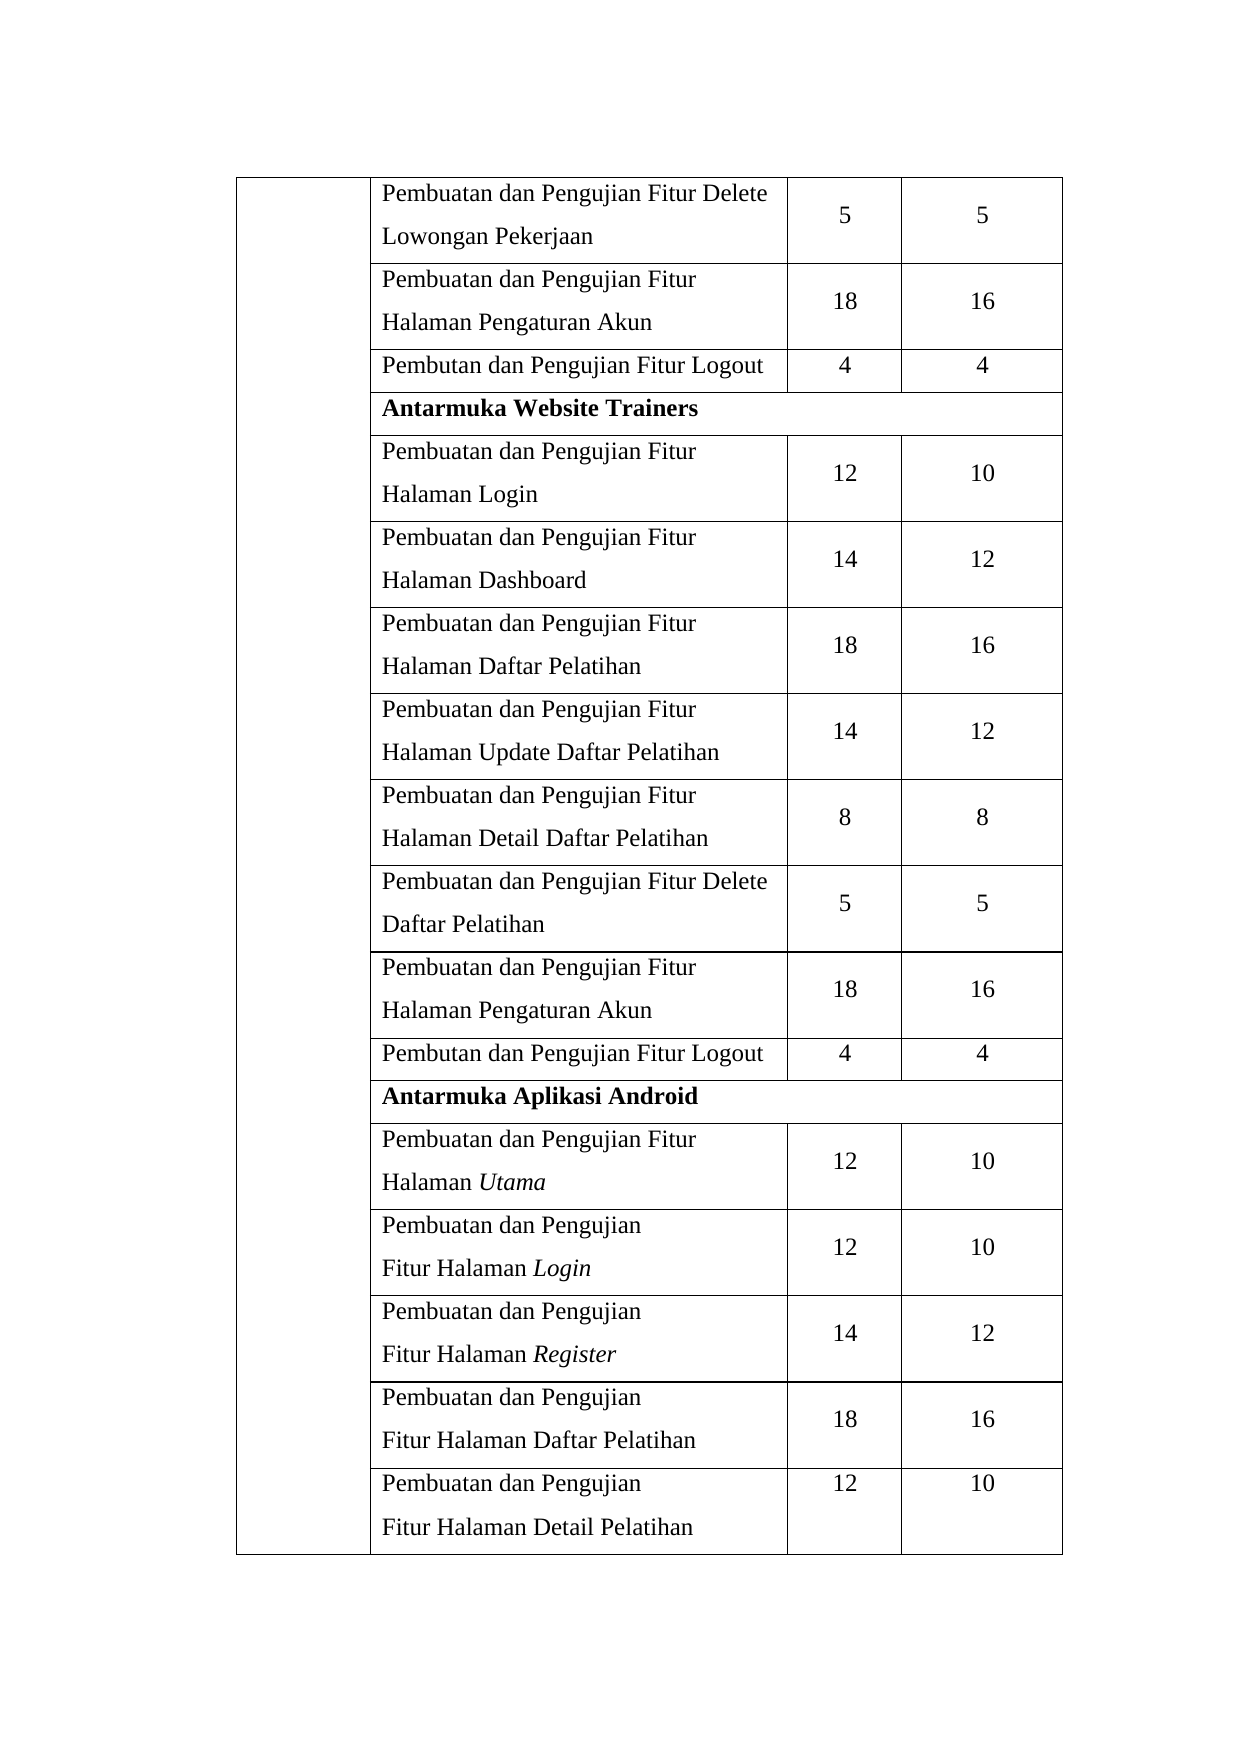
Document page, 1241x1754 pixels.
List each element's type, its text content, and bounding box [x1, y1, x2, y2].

table_cell Pembuatan dan Pengujian Fitur Halaman Login [371, 1210, 787, 1295]
table_cell 18 [788, 264, 901, 349]
table_cell Pembuatan dan Pengujian Fitur Delete Lowongan Pekerjaan [371, 178, 787, 263]
table_cell Pembuatan dan Pengujian Fitur Halaman Daftar Pelatihan [371, 608, 787, 693]
table_cell Pembuatan dan Pengujian Fitur Halaman Detail Daftar Pelatihan [371, 780, 787, 865]
table_cell Pembuatan dan Pengujian Fitur Halaman Daftar Pelatihan [371, 1383, 787, 1467]
table_cell 18 [788, 953, 901, 1037]
table_cell 14 [788, 522, 901, 607]
table_cell 5 [902, 866, 1062, 951]
table_cell 10 [902, 1210, 1062, 1295]
table_cell 18 [788, 608, 901, 693]
table_cell Pembuatan dan Pengujian Fitur Halaman Register [371, 1296, 787, 1381]
table_cell 4 [788, 1039, 901, 1080]
table_cell Pembutan dan Pengujian Fitur Logout [371, 350, 787, 392]
table_cell 12 [788, 436, 901, 521]
table_cell 5 [788, 178, 901, 263]
table_cell 10 [902, 1469, 1062, 1553]
table_cell Pembuatan dan Pengujian Fitur Halaman Dashboard [371, 522, 787, 607]
table_cell 16 [902, 608, 1062, 693]
table_cell Pembuatan dan Pengujian Fitur Delete Daftar Pelatihan [371, 866, 787, 951]
table_cell Pembuatan dan Pengujian Fitur Halaman Detail Pelatihan [371, 1469, 787, 1553]
table_cell 18 [788, 1383, 901, 1467]
table_cell 4 [902, 350, 1062, 392]
table_cell Pembuatan dan Pengujian Fitur Halaman Pengaturan Akun [371, 953, 787, 1037]
table_cell 12 [788, 1124, 901, 1209]
table_cell Pembuatan dan Pengujian Fitur Halaman Update Daftar Pelatihan [371, 694, 787, 779]
table_cell 12 [902, 1296, 1062, 1381]
table_cell 10 [902, 1124, 1062, 1209]
table_cell 10 [902, 436, 1062, 521]
table_cell 8 [788, 780, 901, 865]
table_cell 4 [788, 350, 901, 392]
table_cell 5 [902, 178, 1062, 263]
table_cell 12 [788, 1210, 901, 1295]
table_cell Pembuatan dan Pengujian Fitur Halaman Pengaturan Akun [371, 264, 787, 349]
table_cell 16 [902, 953, 1062, 1037]
table_cell 12 [902, 522, 1062, 607]
table_cell 14 [788, 694, 901, 779]
table_cell 12 [902, 694, 1062, 779]
table_cell 14 [788, 1296, 901, 1381]
table_cell 4 [902, 1039, 1062, 1080]
table_cell 16 [902, 264, 1062, 349]
table_cell 16 [902, 1383, 1062, 1467]
table_cell Antarmuka Aplikasi Android [371, 1081, 1062, 1123]
table_cell 8 [902, 780, 1062, 865]
table_cell 5 [788, 866, 901, 951]
table_cell Pembuatan dan Pengujian Fitur Halaman Login [371, 436, 787, 521]
table_cell Pembutan dan Pengujian Fitur Logout [371, 1039, 787, 1080]
table_cell Antarmuka Website Trainers [371, 393, 1062, 435]
table_cell 12 [788, 1469, 901, 1553]
table_cell Pembuatan dan Pengujian Fitur Halaman Utama [371, 1124, 787, 1209]
